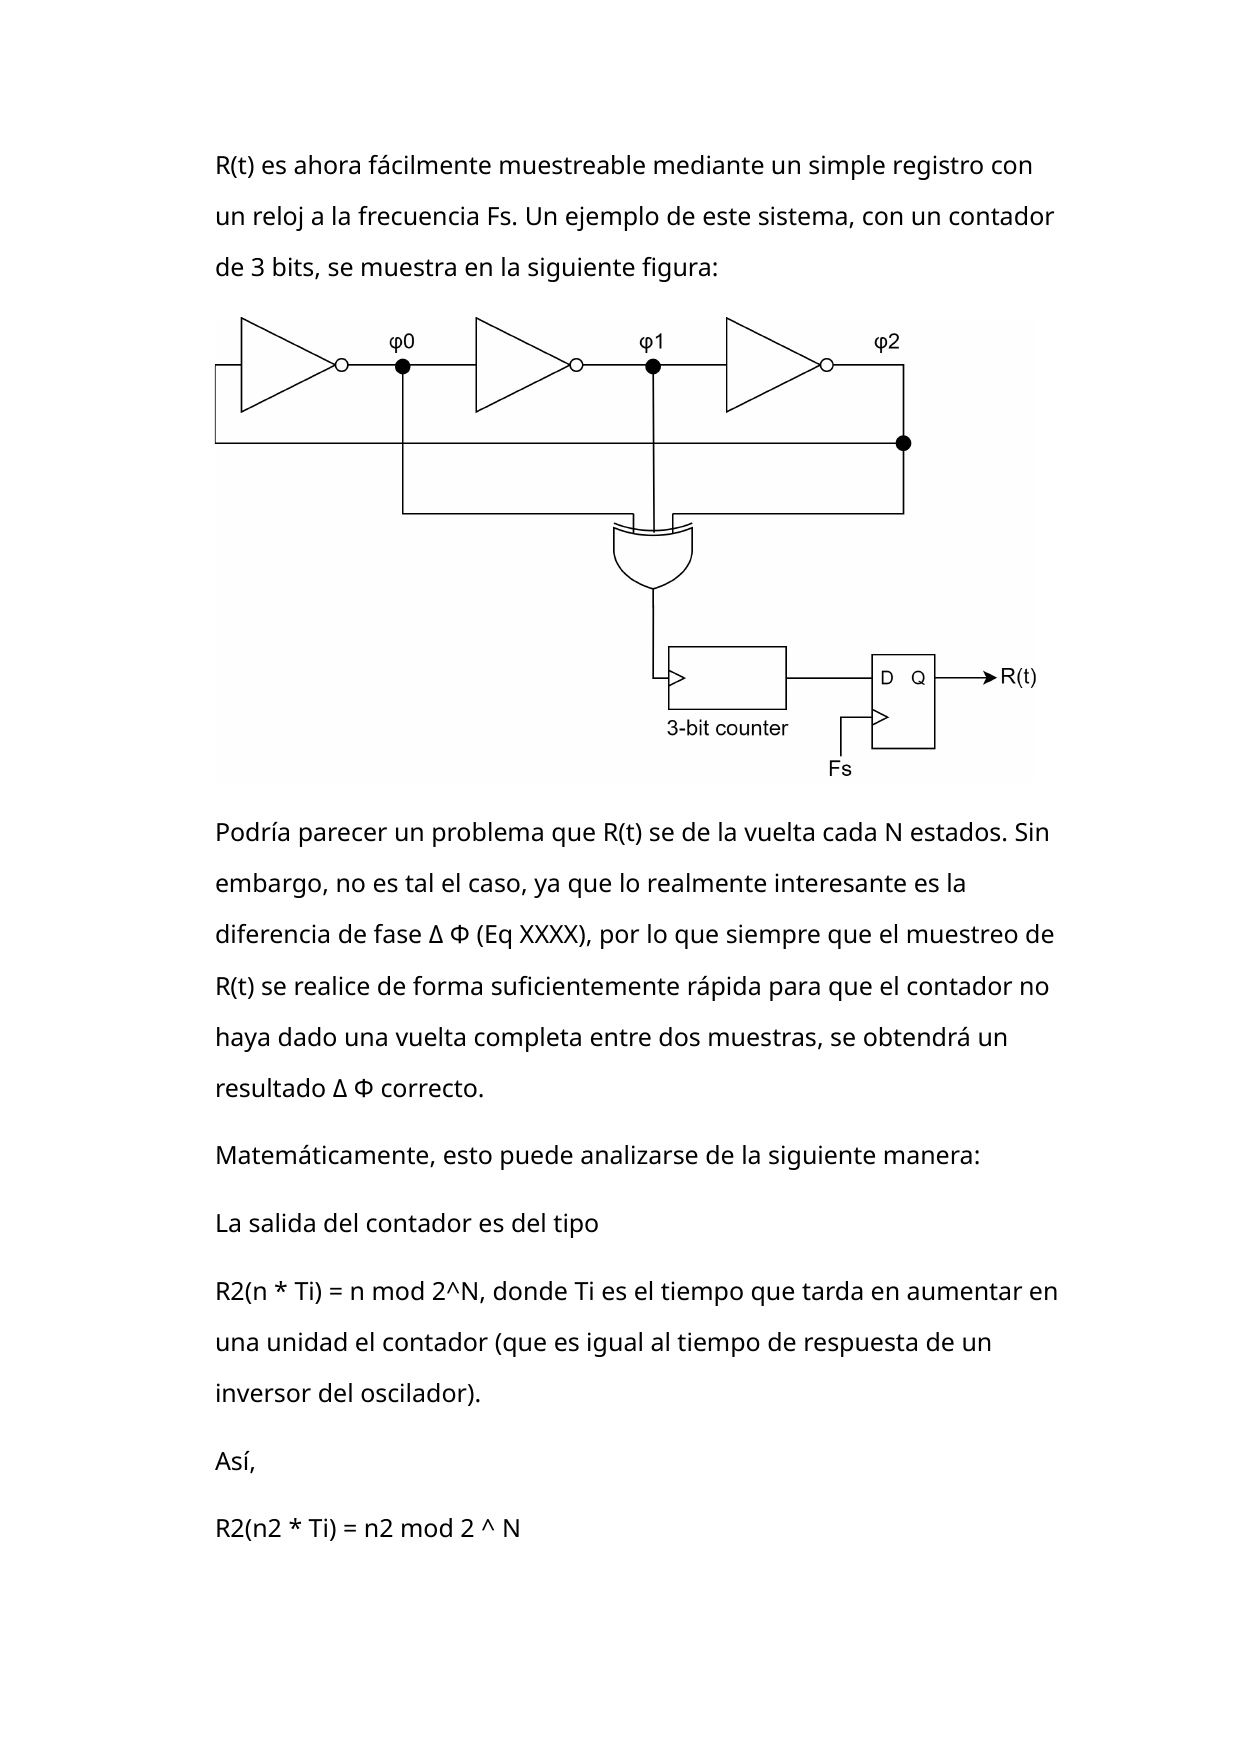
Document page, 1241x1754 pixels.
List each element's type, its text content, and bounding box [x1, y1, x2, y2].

text Matemáticamente, esto puede analizarse de la siguiente manera: [215, 1138, 1063, 1172]
text Así, [215, 1443, 1063, 1477]
text R2(n2 * Ti) = n2 mod 2 ^ N [215, 1511, 1063, 1545]
text La salida del contador es del tipo [215, 1206, 1063, 1240]
picture [214, 317, 1037, 782]
text R(t) es ahora fácilmente muestreable mediante un simple registro con un reloj a la frecuencia Fs. Un ejemplo de este sistema, con un contador de 3 bits, se muestra en la siguiente figura: [215, 148, 1063, 284]
text Podría parecer un problema que R(t) se de la vuelta cada N estados. Sin embargo, no es tal el caso, ya que lo realmente interesante es la diferencia de fase Δ Φ (Eq XXXX), por lo que siempre que el muestreo de R(t) se realice de forma suficientemente rápida para que el contador no haya dado una vuelta completa entre dos muestras, se obtendrá un resultado Δ Φ correcto. [215, 815, 1063, 1104]
text R2(n * Ti) = n mod 2^N, donde Ti es el tiempo que tarda en aumentar en una unidad el contador (que es igual al tiempo de respuesta de un inversor del oscilador). [215, 1273, 1063, 1409]
